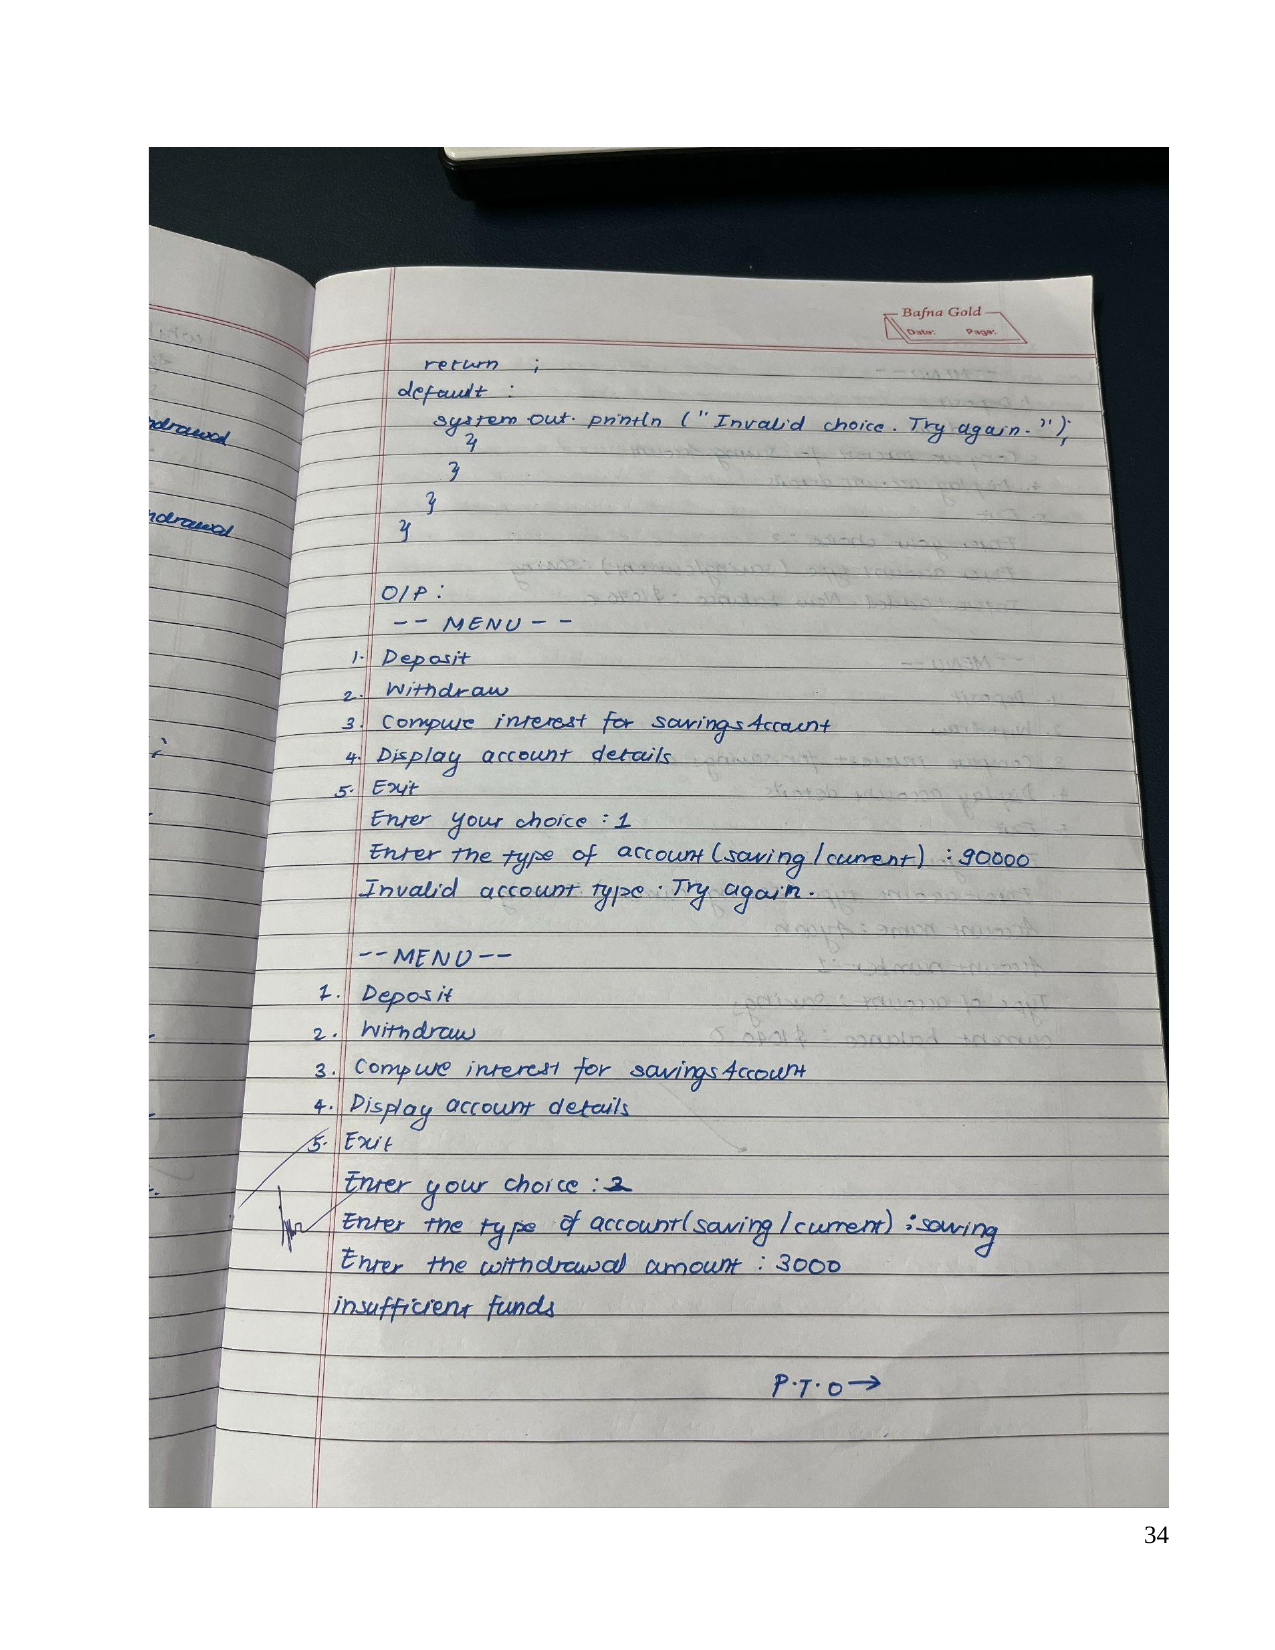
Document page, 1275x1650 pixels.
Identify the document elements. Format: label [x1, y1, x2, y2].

picture [148, 147, 1169, 1508]
